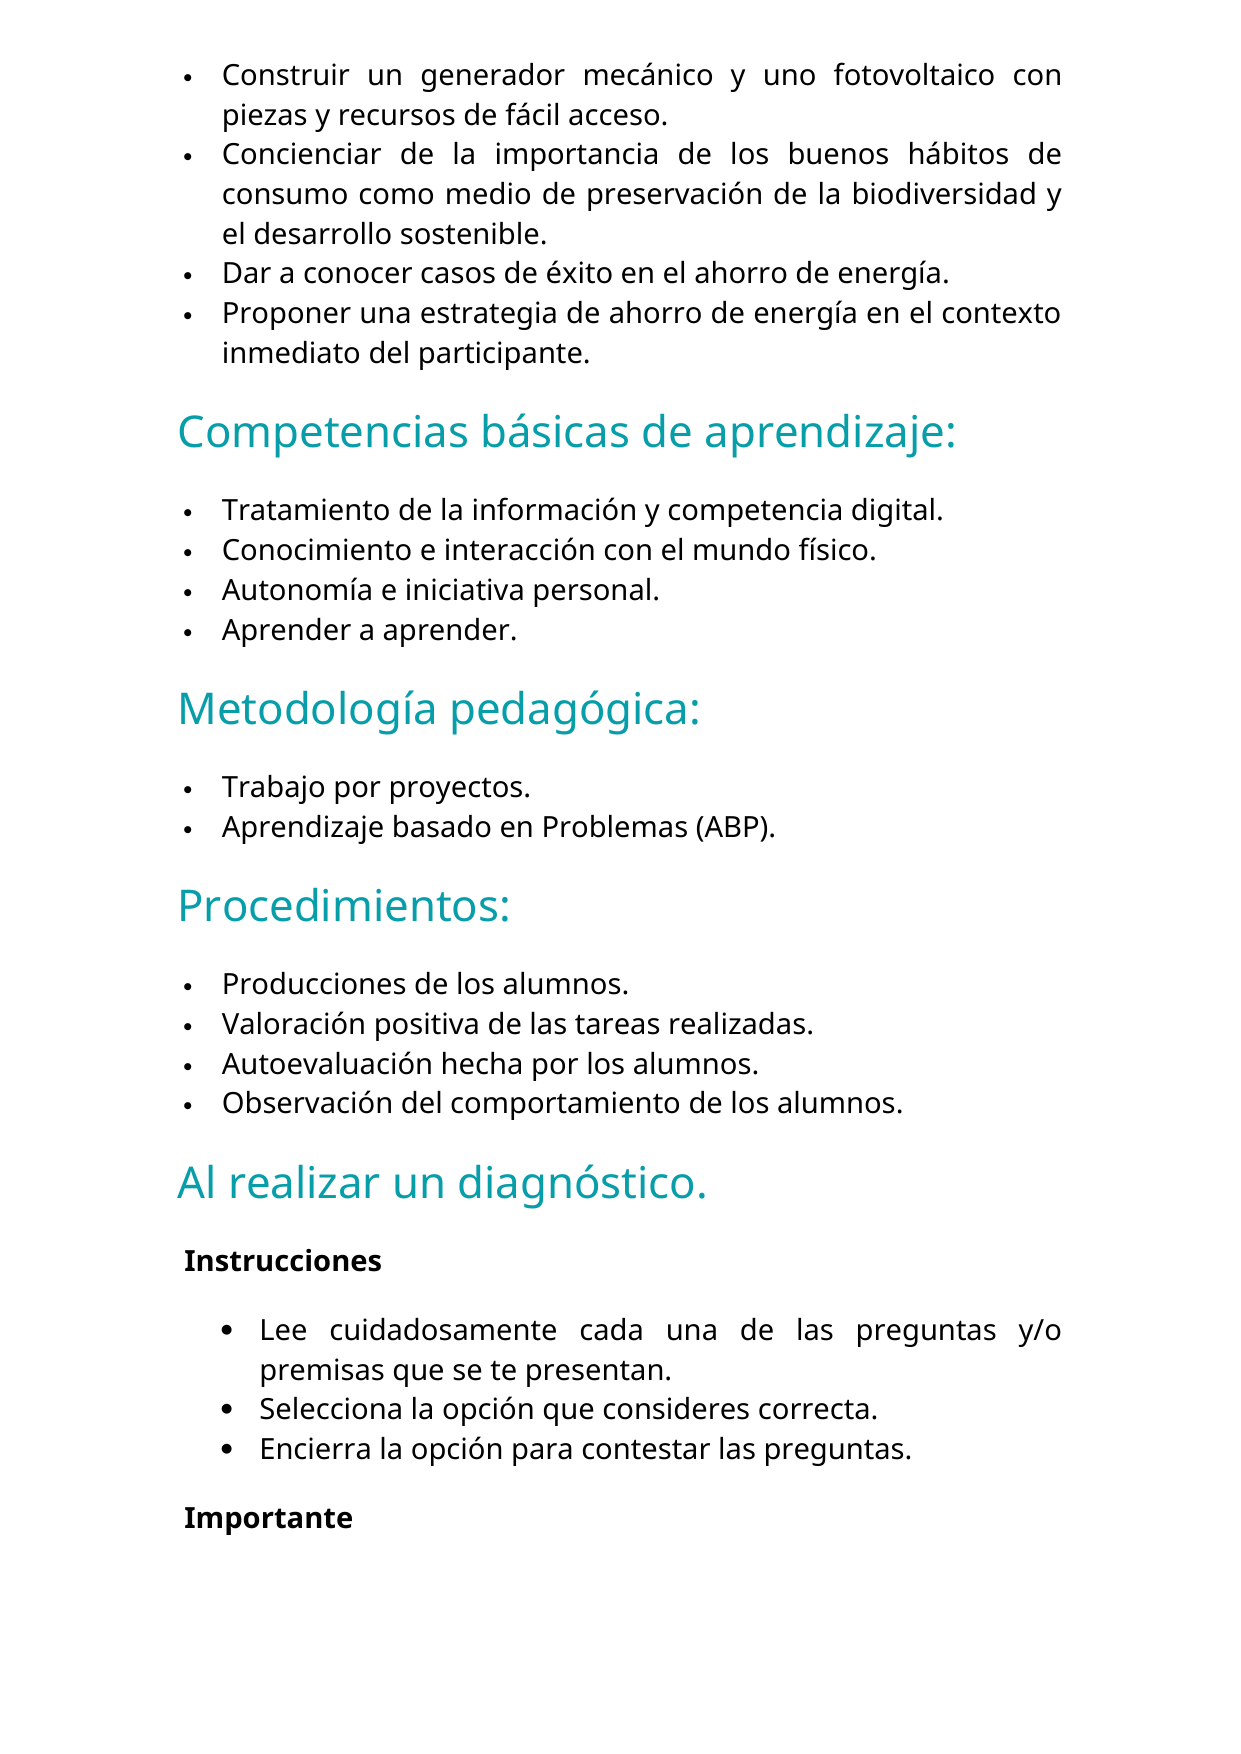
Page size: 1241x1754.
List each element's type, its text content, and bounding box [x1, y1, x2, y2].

list Aprendizaje basado en Problemas (ABP). [184, 806, 1063, 846]
text Metodología pedagógica: [177, 678, 1063, 737]
list Concienciar de la importancia de los buenos hábitos de consumo como medio de preservación de la biodiversidad y el desarrollo sostenible. [184, 134, 1063, 253]
list Observación del comportamiento de los alumnos. [184, 1083, 1063, 1122]
list Proponer una estrategia de ahorro de energía en el contexto inmediato del participante. [184, 292, 1063, 372]
text Procedimientos: [177, 875, 1063, 934]
text Importante [184, 1497, 1063, 1537]
list Valoración positiva de las tareas realizadas. [184, 1003, 1063, 1043]
list Autoevaluación hecha por los alumnos. [184, 1043, 1063, 1083]
list Trabajo por proyectos. [184, 766, 1063, 806]
list Aprender a aprender. [184, 609, 1063, 648]
list Encierra la opción para contestar las preguntas. [222, 1428, 1063, 1468]
list Construir un generador mecánico y uno fotovoltaico con piezas y recursos de fácil acceso. [184, 54, 1063, 134]
list Autonomía e iniciativa personal. [184, 569, 1063, 609]
list Conocimiento e interacción con el mundo físico. [184, 529, 1063, 569]
list Producciones de los alumnos. [184, 964, 1063, 1003]
text Al realizar un diagnóstico. [177, 1152, 1063, 1211]
text Instrucciones [184, 1240, 1063, 1280]
text Competencias básicas de aprendizaje: [177, 401, 1063, 461]
list Tratamiento de la información y competencia digital. [184, 490, 1063, 529]
list Selecciona la opción que consideres correcta. [222, 1388, 1063, 1428]
list Lee cuidadosamente cada una de las preguntas y/o premisas que se te presentan. [222, 1309, 1063, 1388]
list Dar a conocer casos de éxito en el ahorro de energía. [184, 253, 1063, 292]
